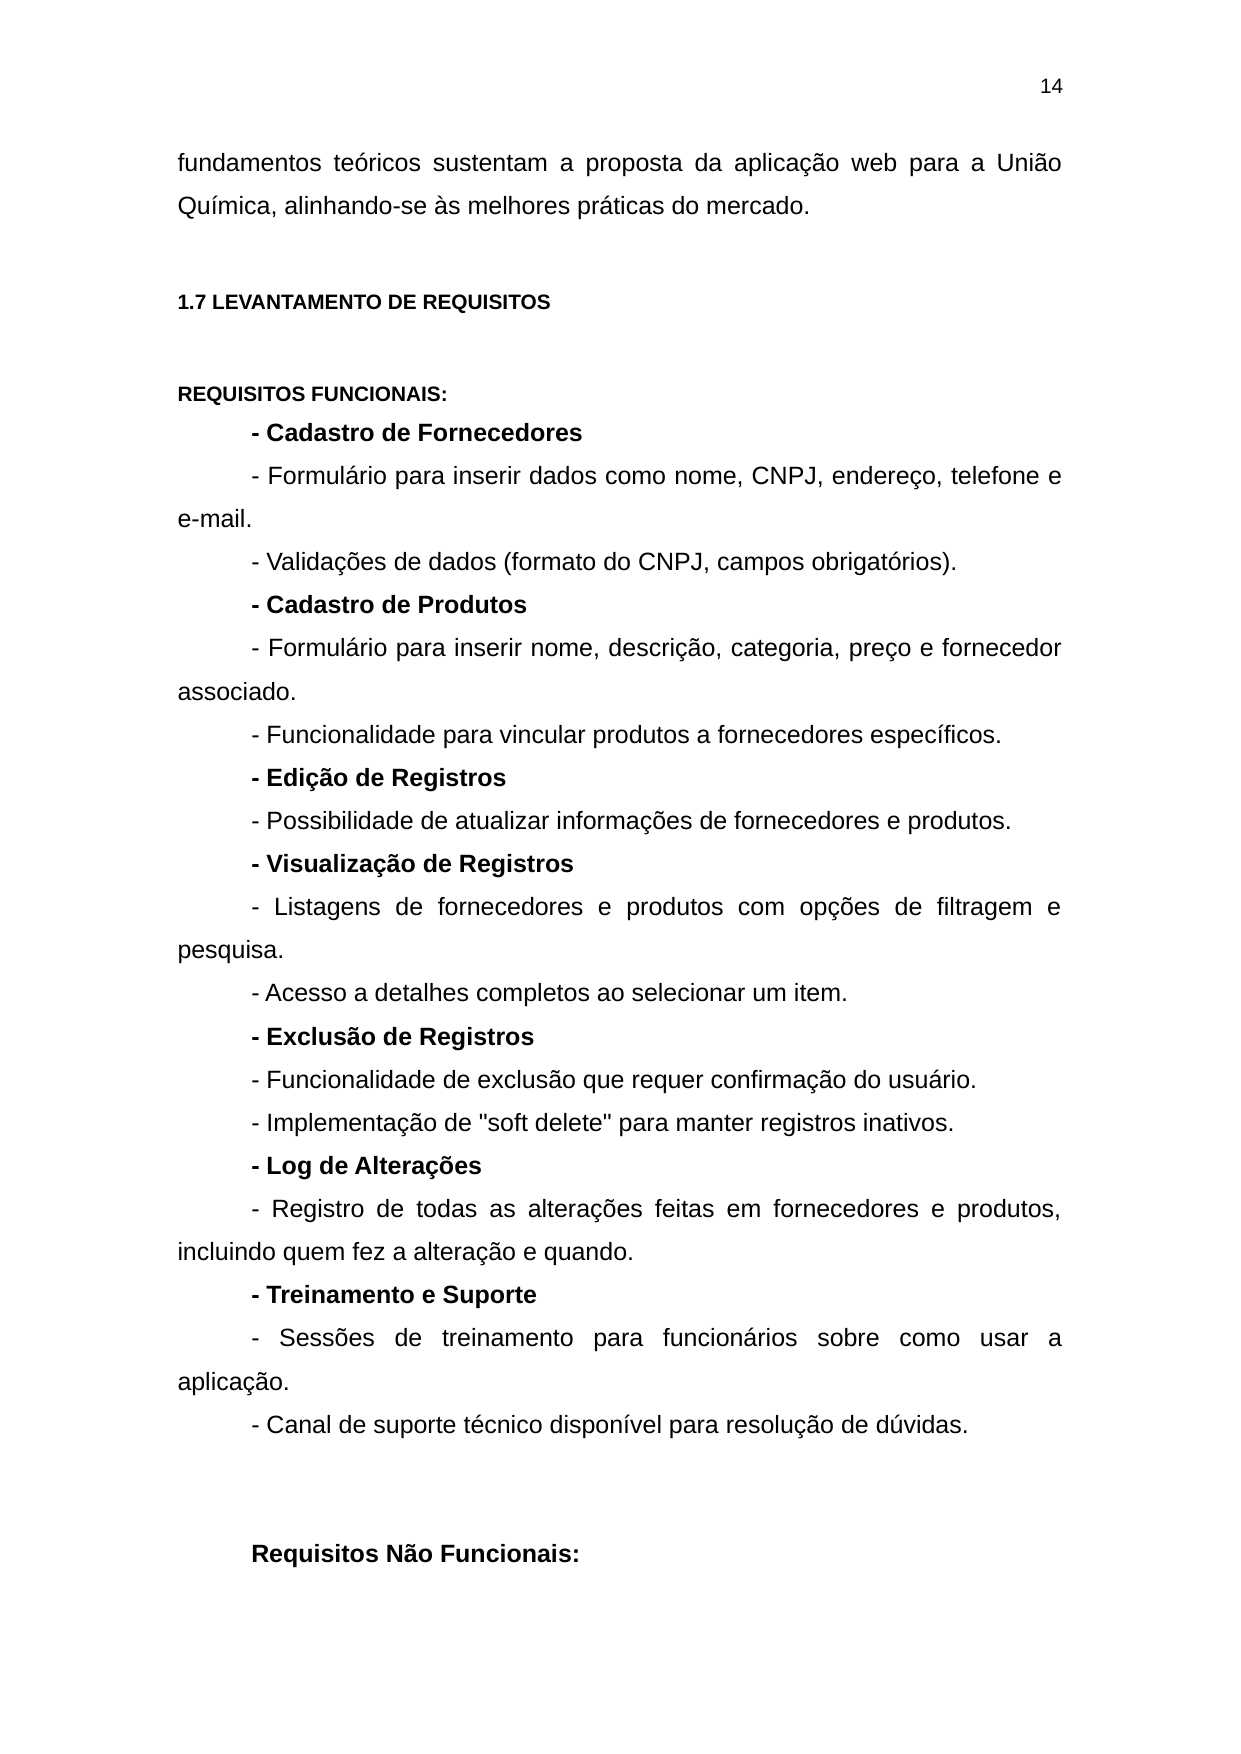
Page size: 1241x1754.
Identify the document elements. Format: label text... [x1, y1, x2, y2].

text - Possibilidade de atualizar informações de fornecedores e produtos. [177, 806, 1063, 835]
text - Implementação de "soft delete" para manter registros inativos. [177, 1108, 1063, 1137]
text - Cadastro de Fornecedores [177, 418, 1063, 447]
text - Visualização de Registros [177, 849, 1063, 878]
text - Registro de todas as alterações feitas em fornecedores e produtos, incluindo quem fez a alteração e quando. [177, 1194, 1063, 1266]
text - Formulário para inserir dados como nome, CNPJ, endereço, telefone e e-mail. [177, 461, 1063, 533]
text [177, 148, 1063, 219]
subtitle Requisitos Funcionais: [177, 382, 1063, 406]
text - Canal de suporte técnico disponível para resolução de dúvidas. [177, 1410, 1063, 1438]
text - Funcionalidade para vincular produtos a fornecedores específicos. [177, 720, 1063, 748]
text - Cadastro de Produtos [177, 590, 1063, 619]
text - Listagens de fornecedores e produtos com opções de filtragem e pesquisa. [177, 892, 1063, 964]
text - Exclusão de Registros [177, 1022, 1063, 1050]
text - Sessões de treinamento para funcionários sobre como usar a aplicação. [177, 1323, 1063, 1395]
text - Validações de dados (formato do CNPJ, campos obrigatórios). [177, 547, 1063, 576]
text - Acesso a detalhes completos ao selecionar um item. [177, 978, 1063, 1007]
text Requisitos Não Funcionais: [177, 1539, 1063, 1568]
text - Treinamento e Suporte [177, 1280, 1063, 1309]
text - Funcionalidade de exclusão que requer confirmação do usuário. [177, 1065, 1063, 1093]
text - Log de Alterações [177, 1151, 1063, 1180]
text - Edição de Registros [177, 763, 1063, 792]
text - Formulário para inserir nome, descrição, categoria, preço e fornecedor associado. [177, 633, 1063, 705]
subtitle 1.7 Levantamento de Requisitos [177, 290, 1063, 314]
